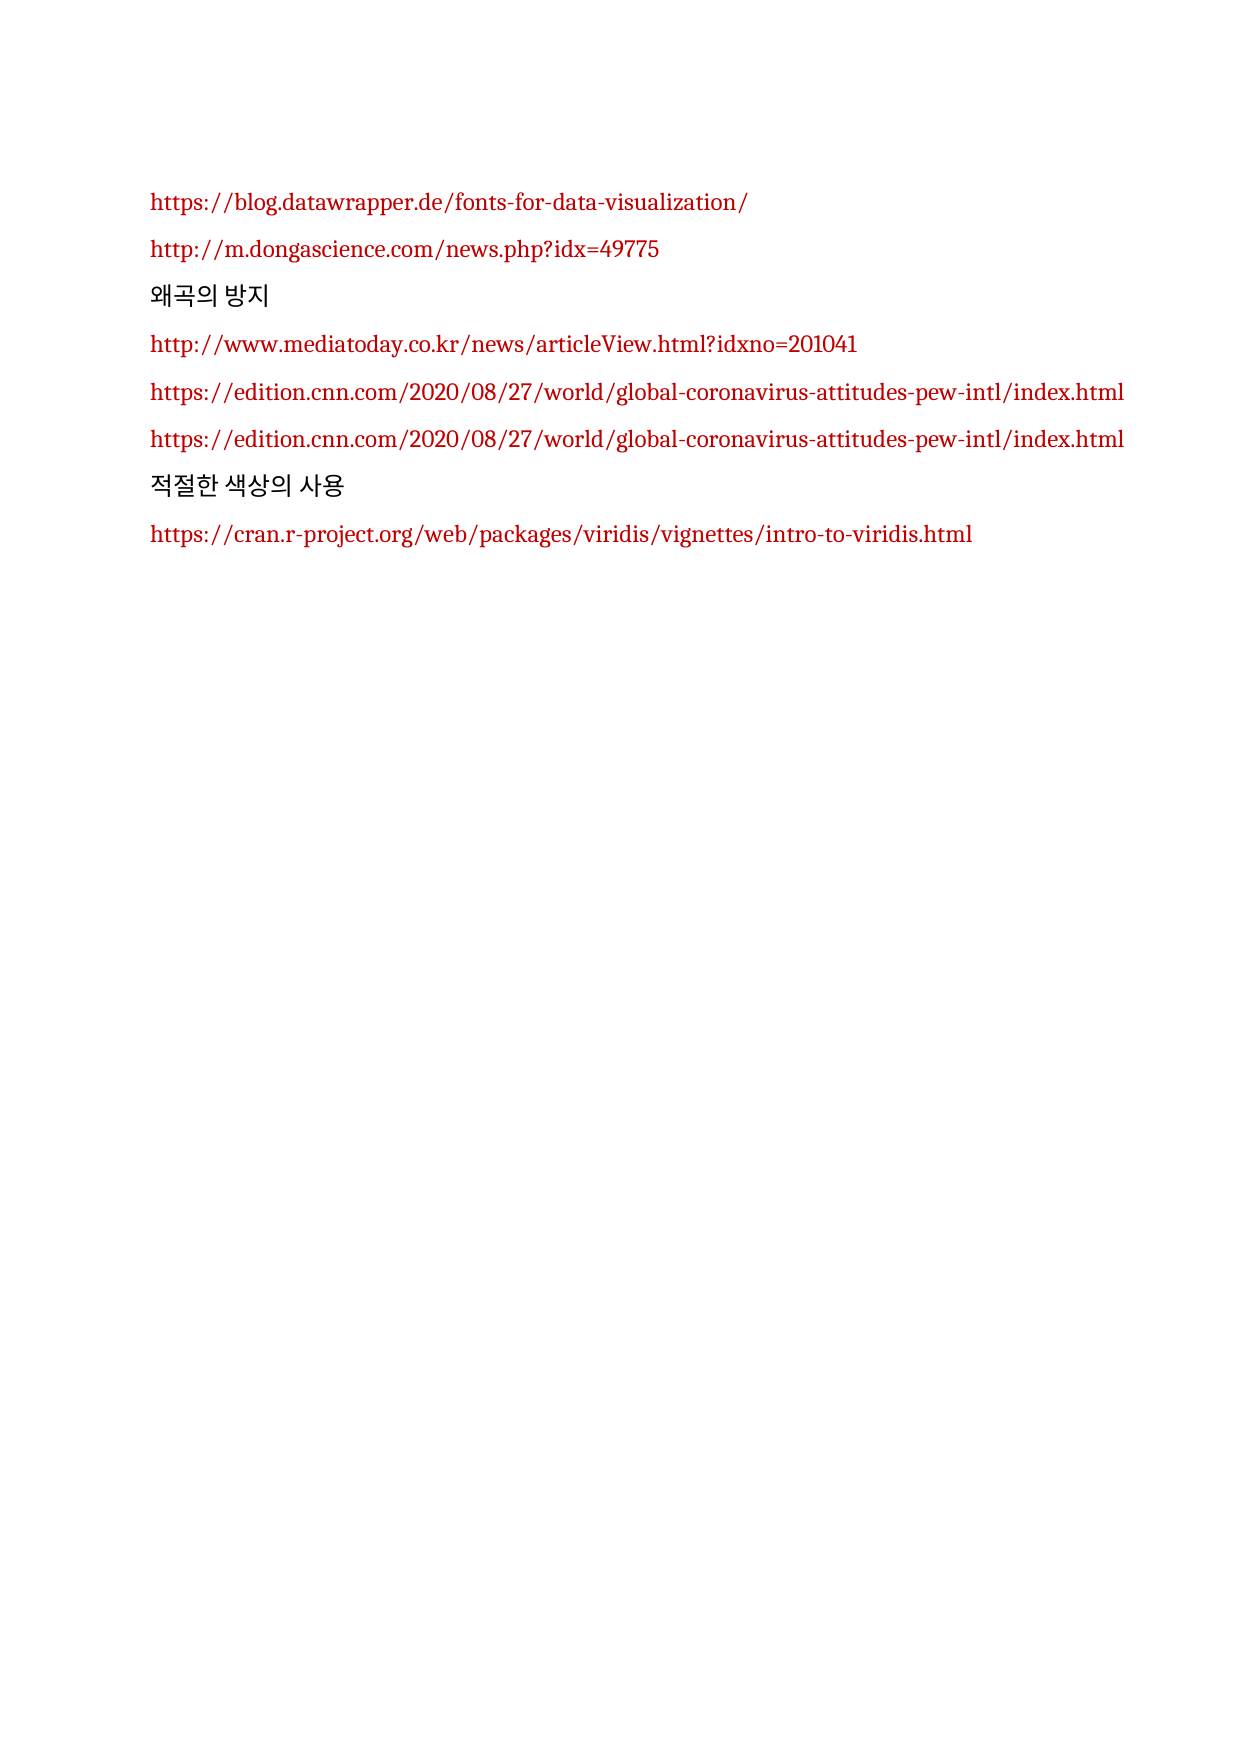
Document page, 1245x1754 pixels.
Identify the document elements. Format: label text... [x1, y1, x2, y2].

text http://m.dongascience.com/news.php?idx=49775 [150, 235, 1170, 264]
text 적절한 색상의 사용 [150, 472, 1170, 501]
text https://cran.r-project.org/web/packages/viridis/vignettes/intro-to-viridis.html [150, 520, 1170, 549]
text https://edition.cnn.com/2020/08/27/world/global-coronavirus-attitudes-pew-intl/index.html [150, 377, 1170, 406]
text 왜곡의 방지 [150, 282, 1170, 311]
text https://edition.cnn.com/2020/08/27/world/global-coronavirus-attitudes-pew-intl/index.html [150, 425, 1170, 454]
text http://www.mediatoday.co.kr/news/articleView.html?idxno=201041 [150, 330, 1170, 359]
text https://blog.datawrapper.de/fonts-for-data-visualization/ [150, 187, 1170, 216]
